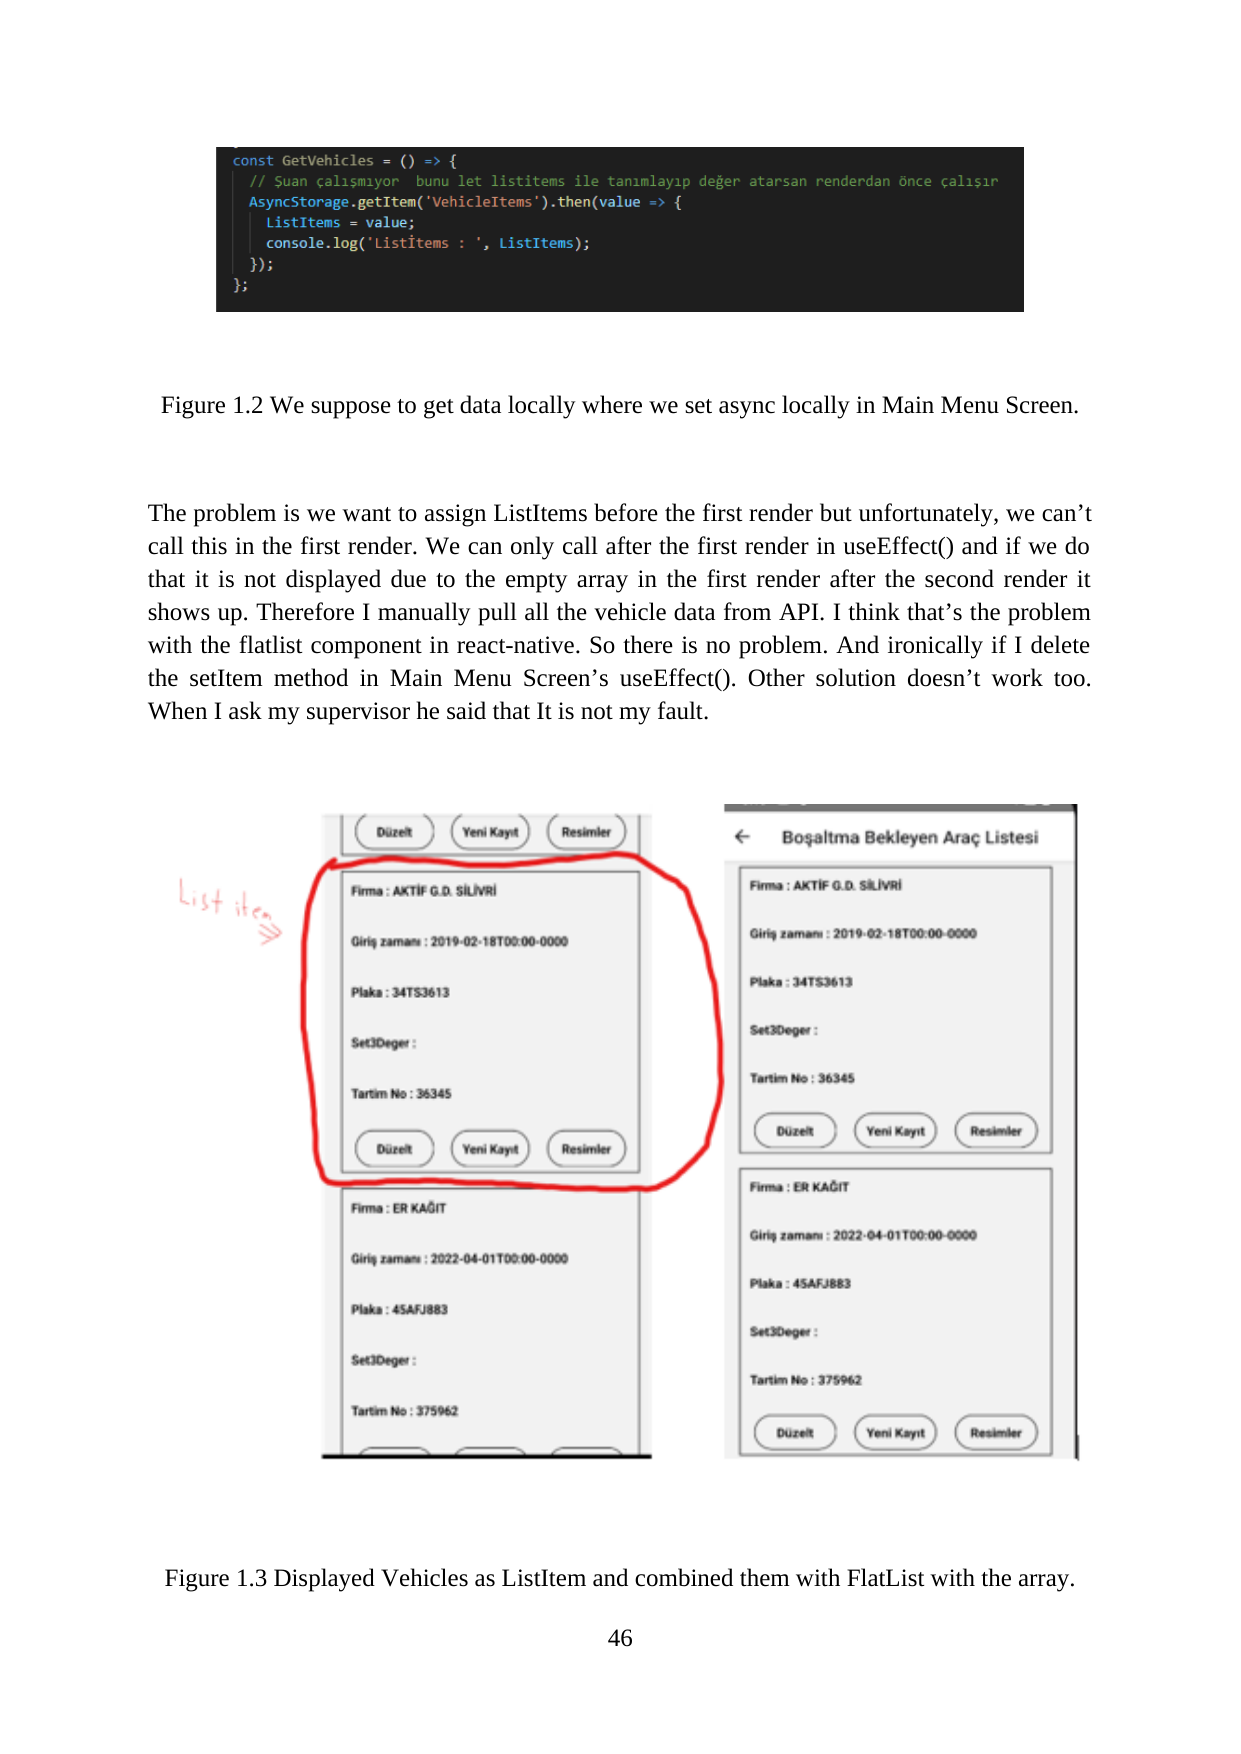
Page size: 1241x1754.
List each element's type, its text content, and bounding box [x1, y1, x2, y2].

text The problem is we want to assign ListItems before the first render but unfortunately, we can’t call this in the first render. We can only call after the first render in useEffect() and if we do that it is not displayed due to the empty array in the first render after the second render it shows up. Therefore I manually pull all the vehicle data from API. I think that’s the problem with the flatlist component in react-native. So there is no problem. And ironically if I delete the setItem method in Main Menu Screen’s useEffect(). Other solution doesn’t work too. When I ask my supervisor he said that It is not my fault. [148, 498, 1093, 725]
text Figure 1.2 We suppose to get data locally where we set async locally in Main Menu Screen. [148, 391, 1093, 419]
picture [147, 804, 1113, 1485]
text Figure 1.3 Displayed Vehicles as ListItem and combined them with FlatList with the array. [148, 1563, 1093, 1592]
picture [216, 147, 1024, 312]
